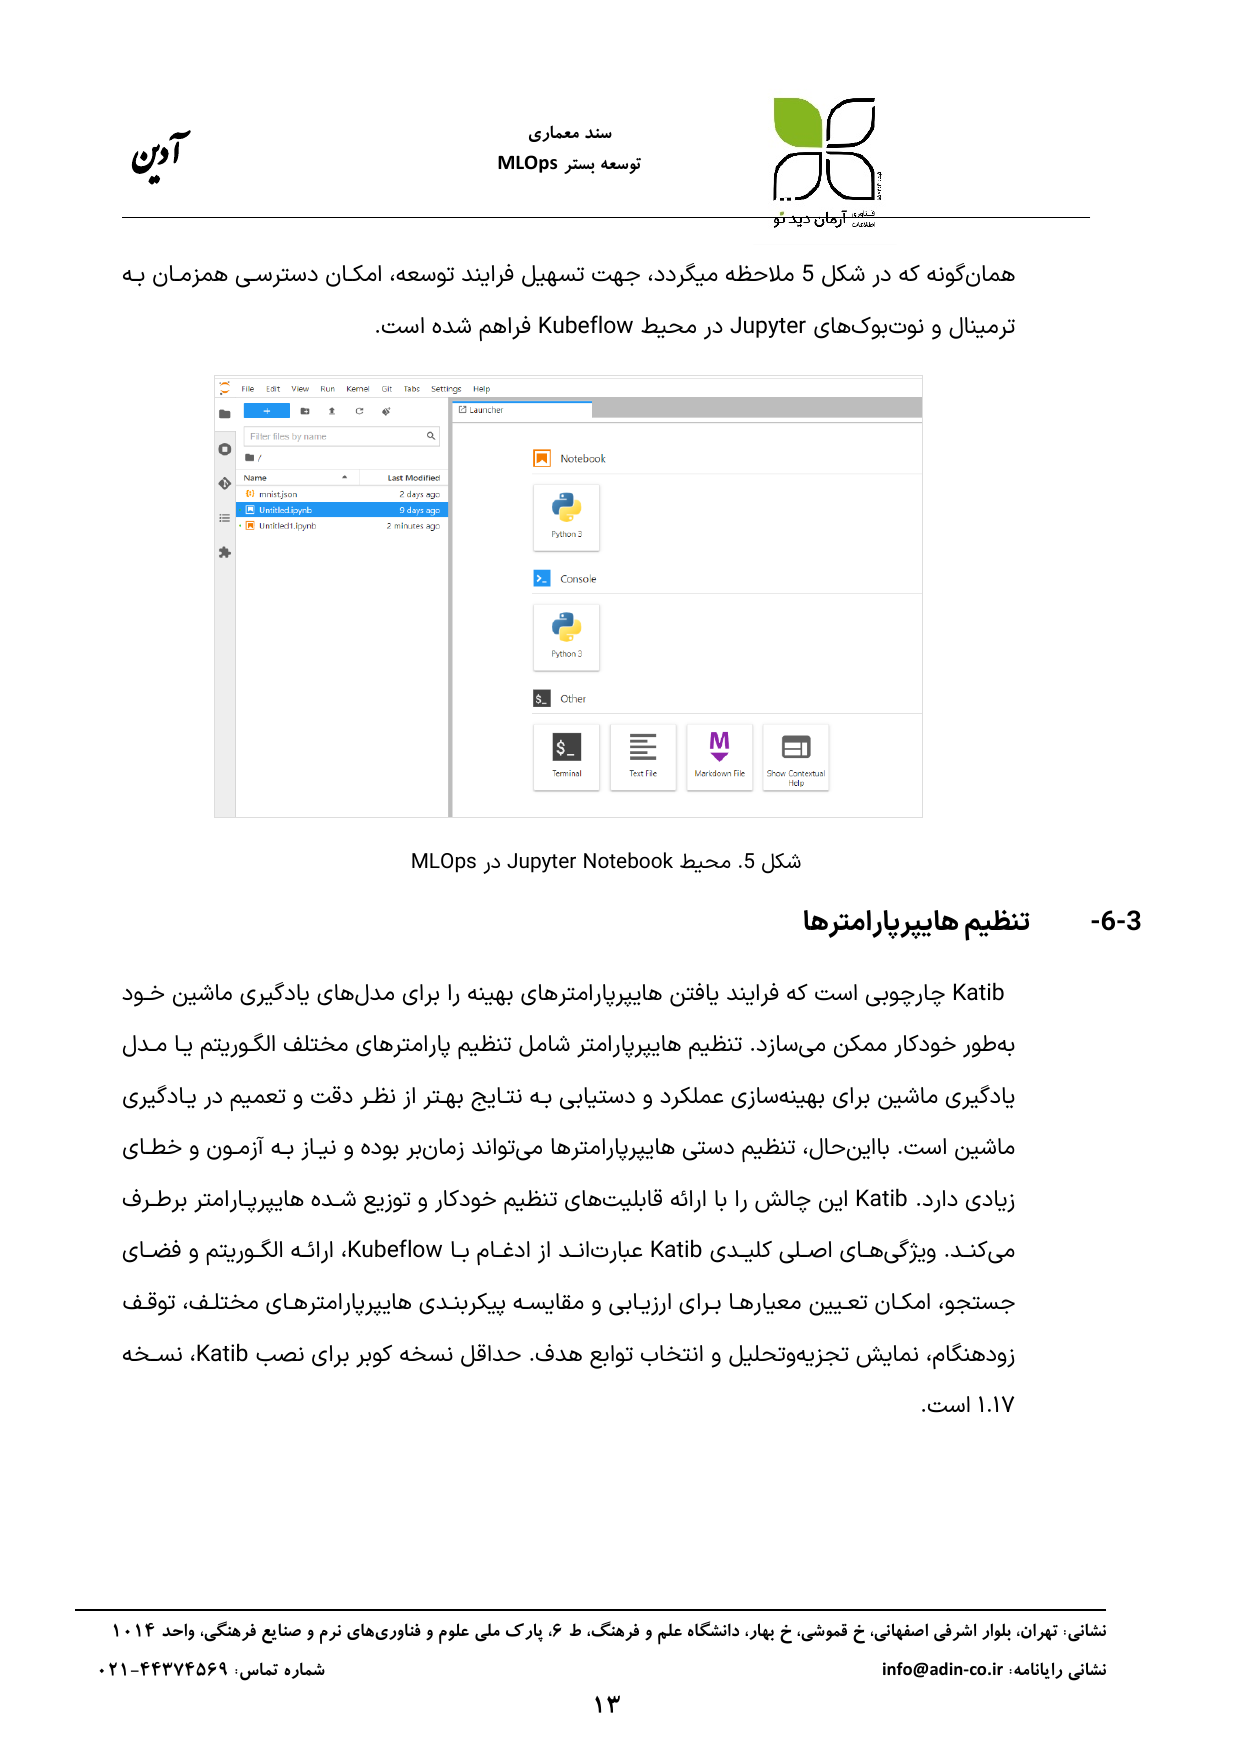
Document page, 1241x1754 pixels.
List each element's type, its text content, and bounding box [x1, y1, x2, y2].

picture [753, 75, 897, 217]
subtitle تنظیم هایپرپارامترها [122, 904, 1090, 944]
picture [215, 376, 922, 817]
picture [753, 218, 897, 245]
text Katib چارچوبی است که فرایند یافتن هایپرپارامترهای بهینه را برای مدل‌های یادگیری ماشین خود به‌طور خودکار ممکن می‌سازد. تنظیم هایپرپارامتر شامل تنظیم پارامترهای مختلف الگوریتم یا مدل یادگیری ماشین برای بهینه‌سازی عملکرد و دستیابی به نتایج بهتر از نظر دقت و تعمیم در یادگیری ماشین است. بااین‌حال، تنظیم دستی هایپرپارامترها می‌تواند زمان‌بر بوده و نیاز به آزمون و خطای زیادی دارد. Katib این چالش را با ارائه قابلیت‌های تنظیم خودکار و توزیع شده هایپرپارامتر برطرف می‌کند. ویژگی‌های اصلی کلیدی Katib عبارت‌اند از ادغام با Kubeflow، ارائه الگوریتم و فضای جستجو، امکان تعیین معیارها برای ارزیابی و مقایسه پیکربندی هایپرپارامترهای مختلف، توقف زودهنگام، نمایش تجزیه‌وتحلیل و انتخاب توابع هدف. حداقل نسخه کوبر برای نصب Katib، نسخه ۱.۱۷ است. [122, 977, 1015, 1424]
text شکل 5. محیط Jupyter Notebook در MLOps [122, 847, 1090, 879]
